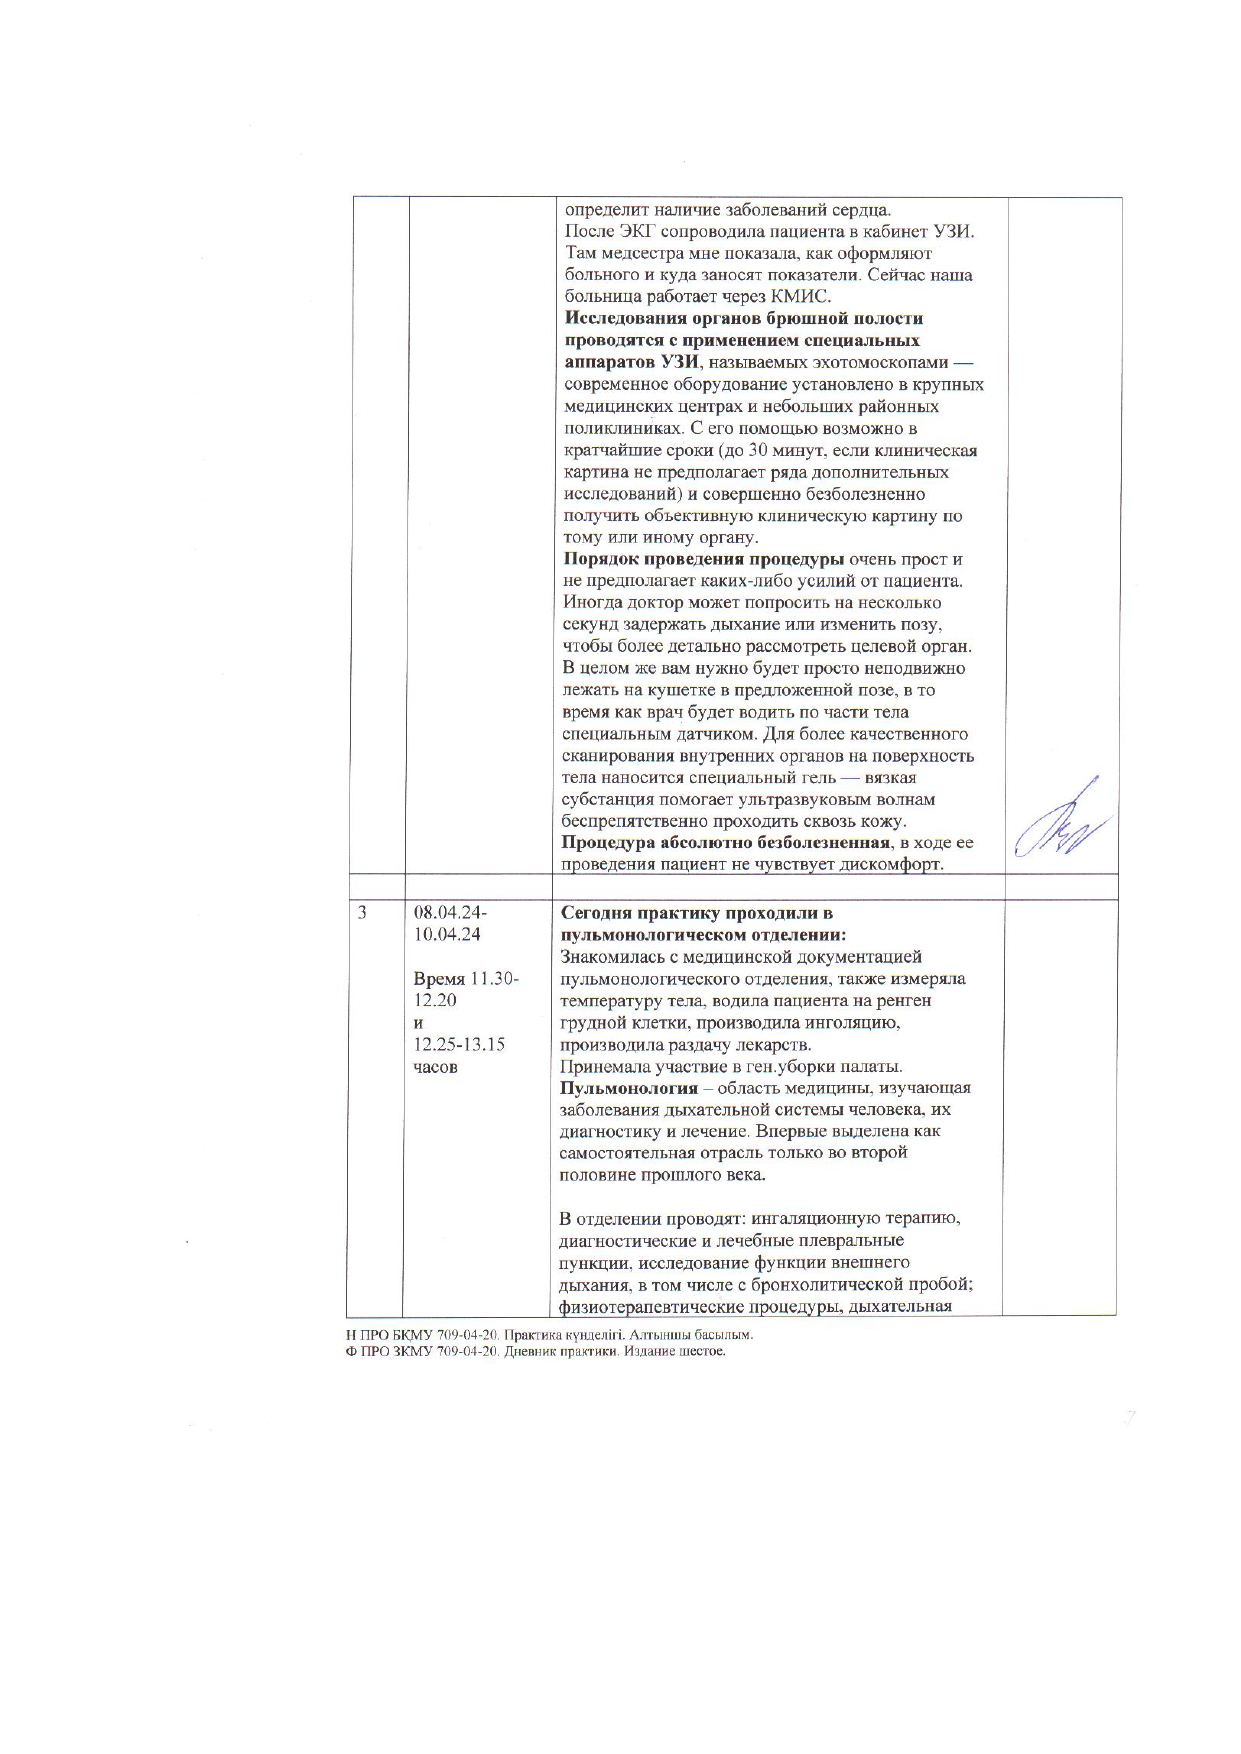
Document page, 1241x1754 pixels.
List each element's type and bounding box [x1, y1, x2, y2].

picture [177, 118, 1152, 1459]
